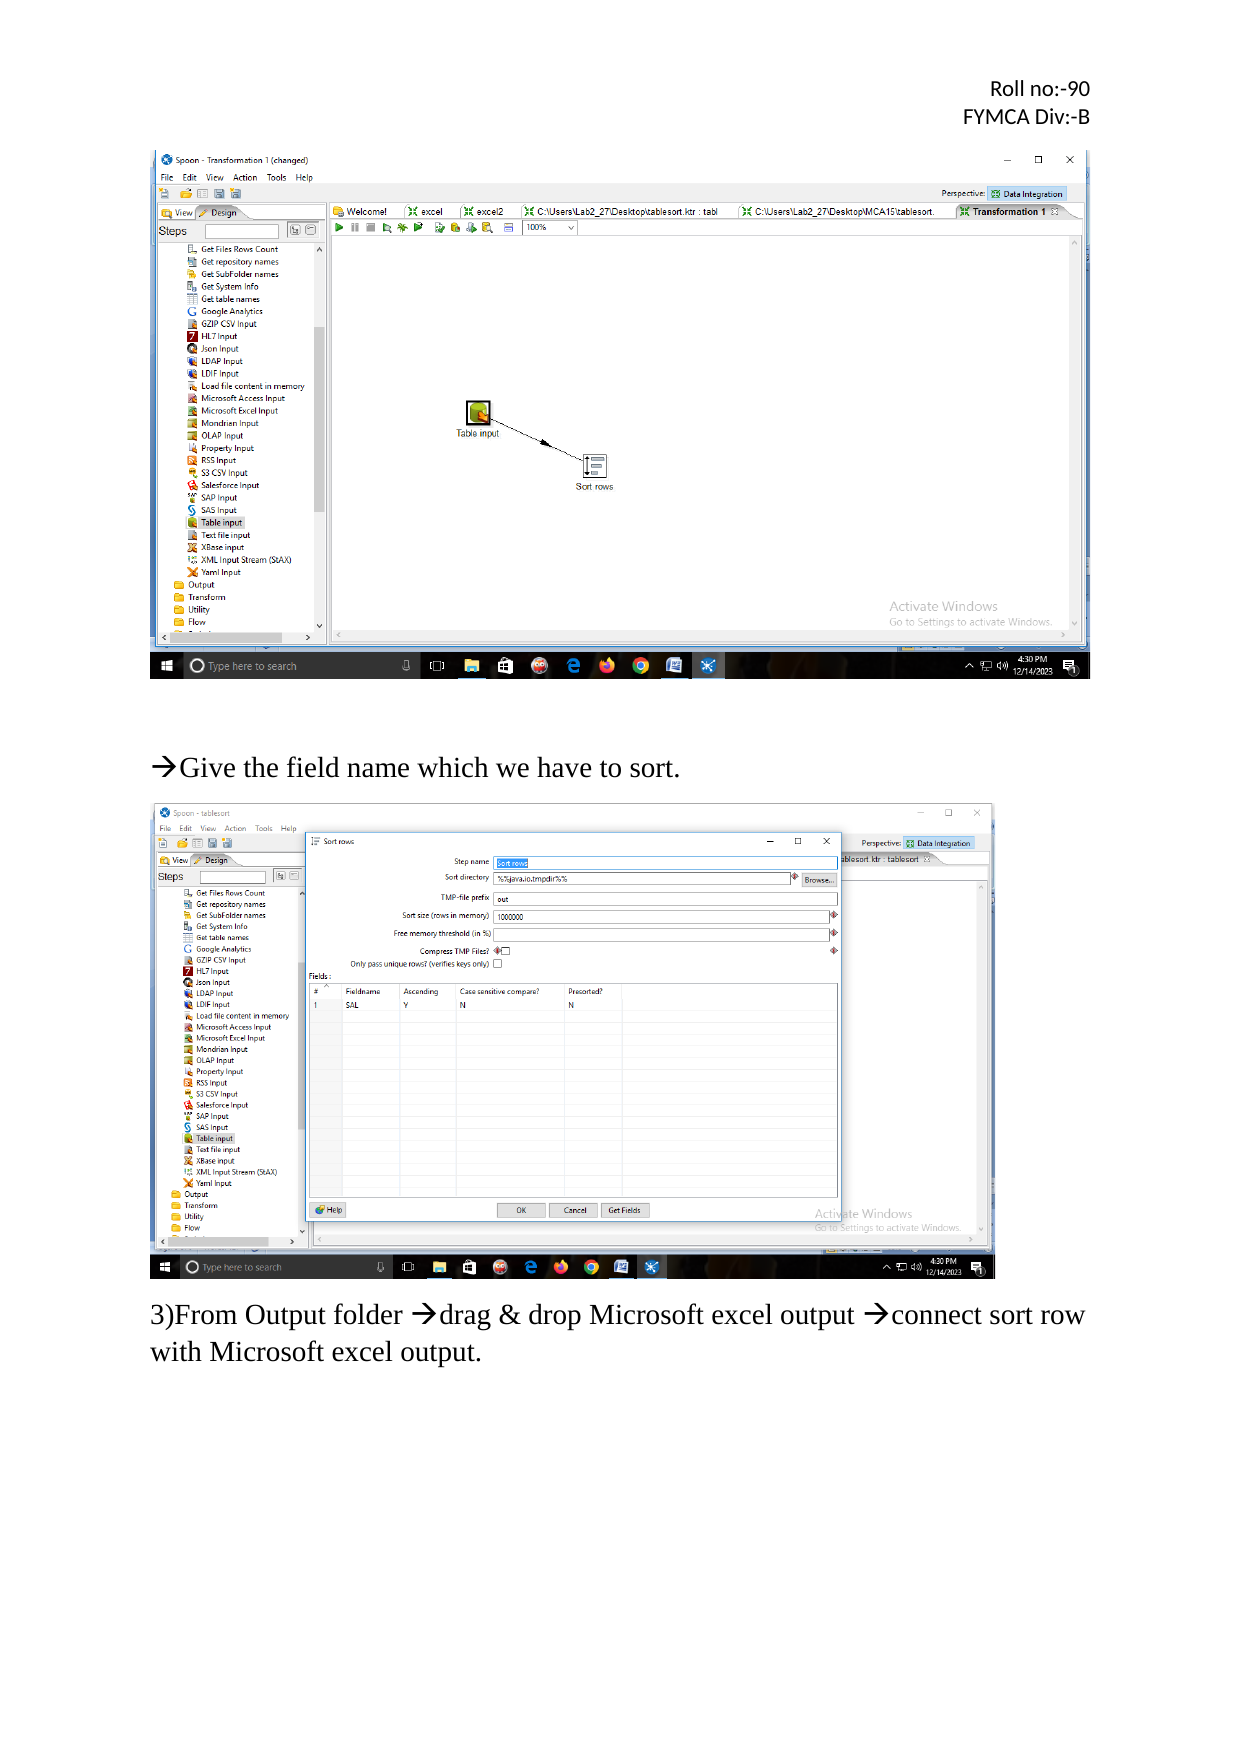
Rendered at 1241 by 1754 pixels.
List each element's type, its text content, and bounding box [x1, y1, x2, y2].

text Give the field name which we have to sort. [150, 750, 1090, 784]
picture [150, 803, 996, 1279]
picture [150, 150, 1091, 679]
text 3)From Output folder drag & drop Microsoft excel output connect sort row with Microsoft excel output. [150, 1297, 1090, 1367]
